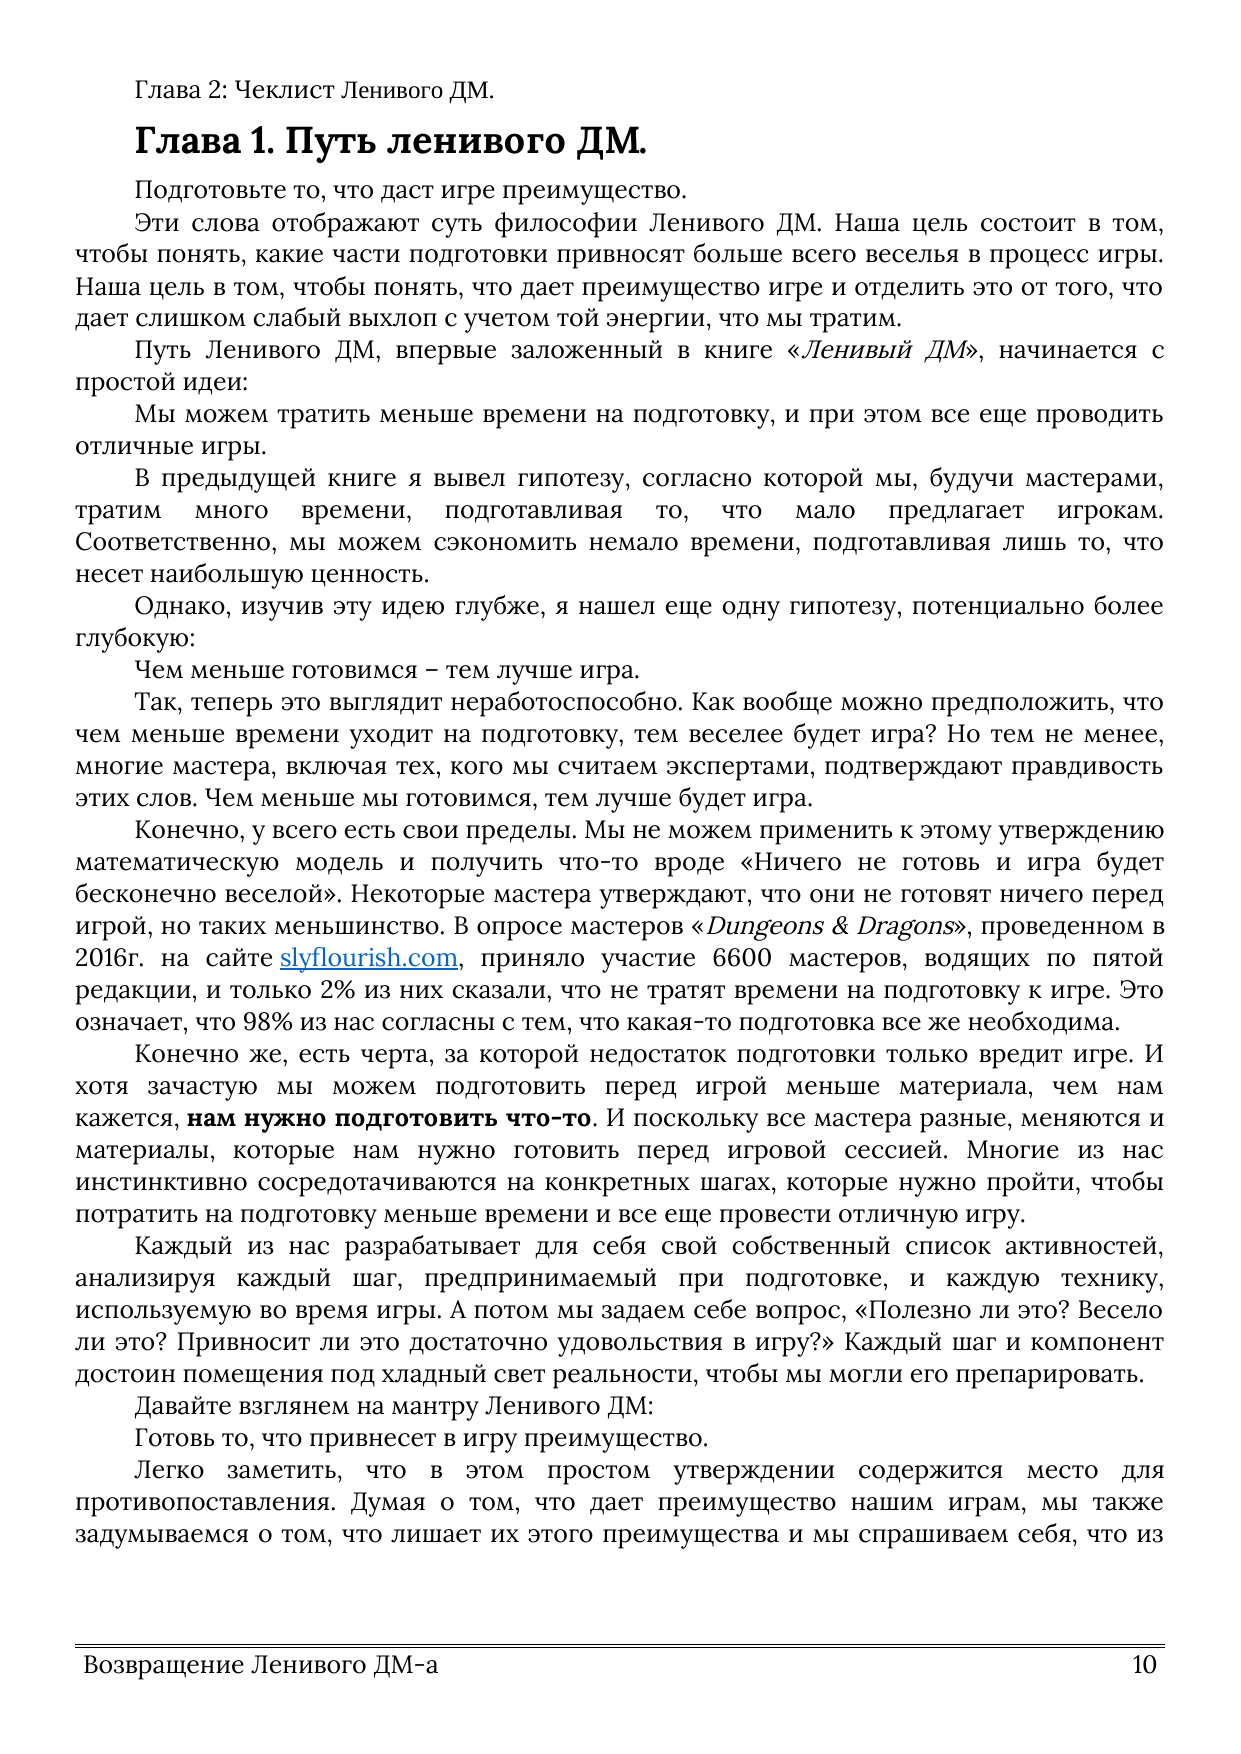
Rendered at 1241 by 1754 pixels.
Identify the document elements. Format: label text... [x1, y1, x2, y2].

text Эти слова отображают суть философии Ленивого ДМ. Наша цель состоит в том, чтобы понять, какие части подготовки привносят больше всего веселья в процесс игры. Наша цель в том, чтобы понять, что дает преимущество игре и отделить это от того, что дает слишком слабый выхлоп с учетом той энергии, что мы тратим. [75, 206, 1165, 334]
text В предыдущей книге я вывел гипотезу, согласно которой мы, будучи мастерами, тратим много времени, подготавливая то, что мало предлагает игрокам. Соответственно, мы можем сэкономить немало времени, подготавливая лишь то, что несет наибольшую ценность. [75, 462, 1165, 589]
text Однако, изучив эту идею глубже, я нашел еще одну гипотезу, потенциально более глубокую: [75, 589, 1165, 653]
subtitle Глава 1. Путь ленивого ДМ. [75, 116, 1165, 164]
text Так, теперь это выглядит неработоспособно. Как вообще можно предположить, что чем меньше времени уходит на подготовку, тем веселее будет игра? Но тем не менее, многие мастера, включая тех, кого мы считаем экспертами, подтверждают правдивость этих слов. Чем меньше мы готовимся, тем лучше будет игра. [75, 685, 1165, 813]
text Подготовьте то, что даст игре преимущество. [75, 174, 1165, 206]
text Готовь то, что привнесет в игру преимущество. [75, 1421, 1165, 1453]
text Давайте взглянем на мантру Ленивого ДМ: [75, 1389, 1165, 1421]
text Конечно же, есть черта, за которой недостаток подготовки только вредит игре. И хотя зачастую мы можем подготовить перед игрой меньше материала, чем нам кажется, нам нужно подготовить что-то. И поскольку все мастера разные, меняются и материалы, которые нам нужно готовить перед игровой сессией. Многие из нас инстинктивно сосредотачиваются на конкретных шагах, которые нужно пройти, чтобы потратить на подготовку меньше времени и все еще провести отличную игру. [75, 1037, 1165, 1229]
text Каждый из нас разрабатывает для себя свой собственный список активностей, анализируя каждый шаг, предпринимаемый при подготовке, и каждую технику, используемую во время игры. А потом мы задаем себе вопрос, «Полезно ли это? Весело ли это? Привносит ли это достаточно удовольствия в игру?» Каждый шаг и компонент достоин помещения под хладный свет реальности, чтобы мы могли его препарировать. [75, 1229, 1165, 1389]
text Путь Ленивого ДМ, впервые заложенный в книге «Ленивый ДМ», начинается с простой идеи: [75, 334, 1165, 398]
text Мы можем тратить меньше времени на подготовку, и при этом все еще проводить отличные игры. [75, 398, 1165, 462]
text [75, 1453, 1165, 1549]
text Конечно, у всего есть свои пределы. Мы не можем применить к этому утверждению математическую модель и получить что-то вроде «Ничего не готовь и игра будет бесконечно веселой». Некоторые мастера утверждают, что они не готовят ничего перед игрой, но таких меньшинство. В опросе мастеров «Dungeons & Dragons», проведенном в 2016г. на сайте slyflourish.com, приняло участие 6600 мастеров, водящих по пятой редакции, и только 2% из них сказали, что не тратят времени на подготовку к игре. Это означает, что 98% из нас согласны с тем, что какая-то подготовка все же необходима. [75, 813, 1165, 1037]
text Чем меньше готовимся – тем лучше игра. [75, 653, 1165, 685]
